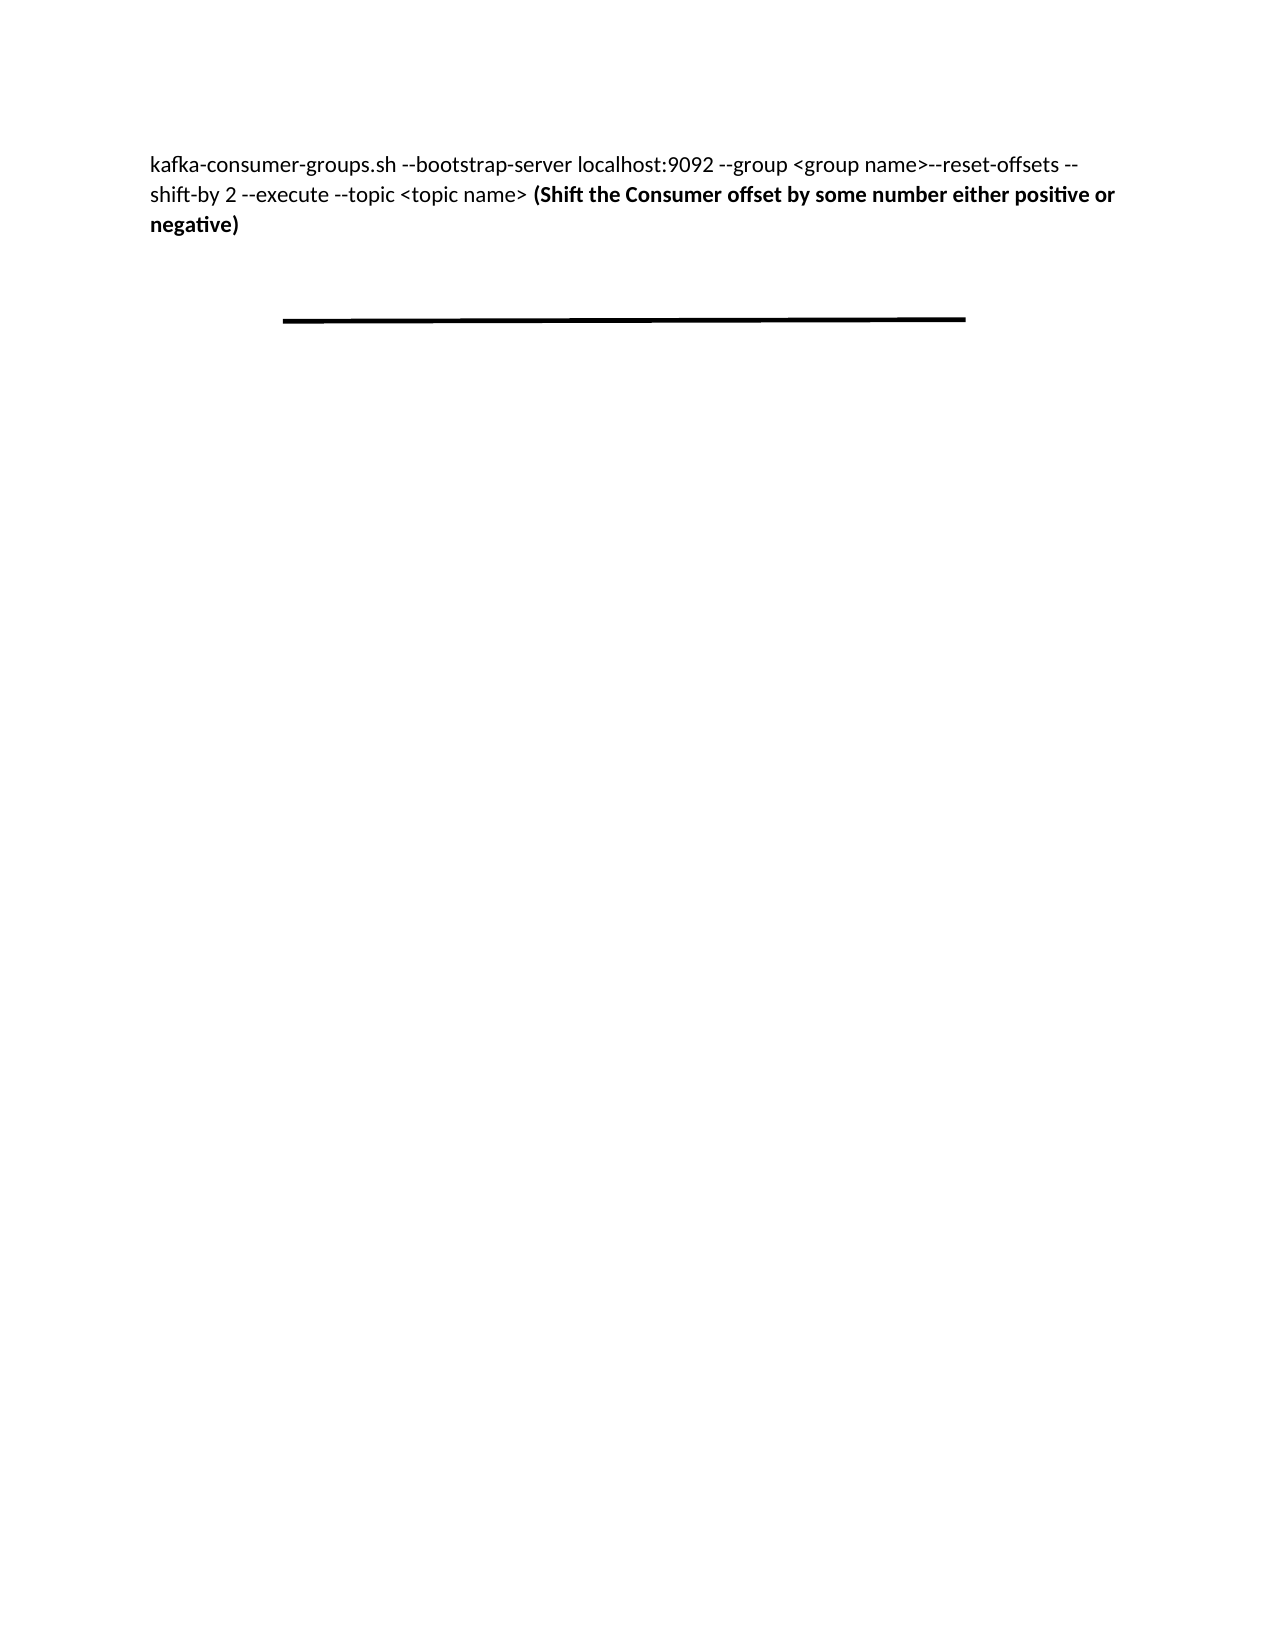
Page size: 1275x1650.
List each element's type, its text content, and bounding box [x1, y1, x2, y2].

text kafka-consumer-groups.sh --bootstrap-server localhost:9092 --group <group name>--reset-offsets --shift-by 2 --execute --topic <topic name> (Shift the Consumer offset by some number either positive or negative) [150, 150, 1125, 238]
